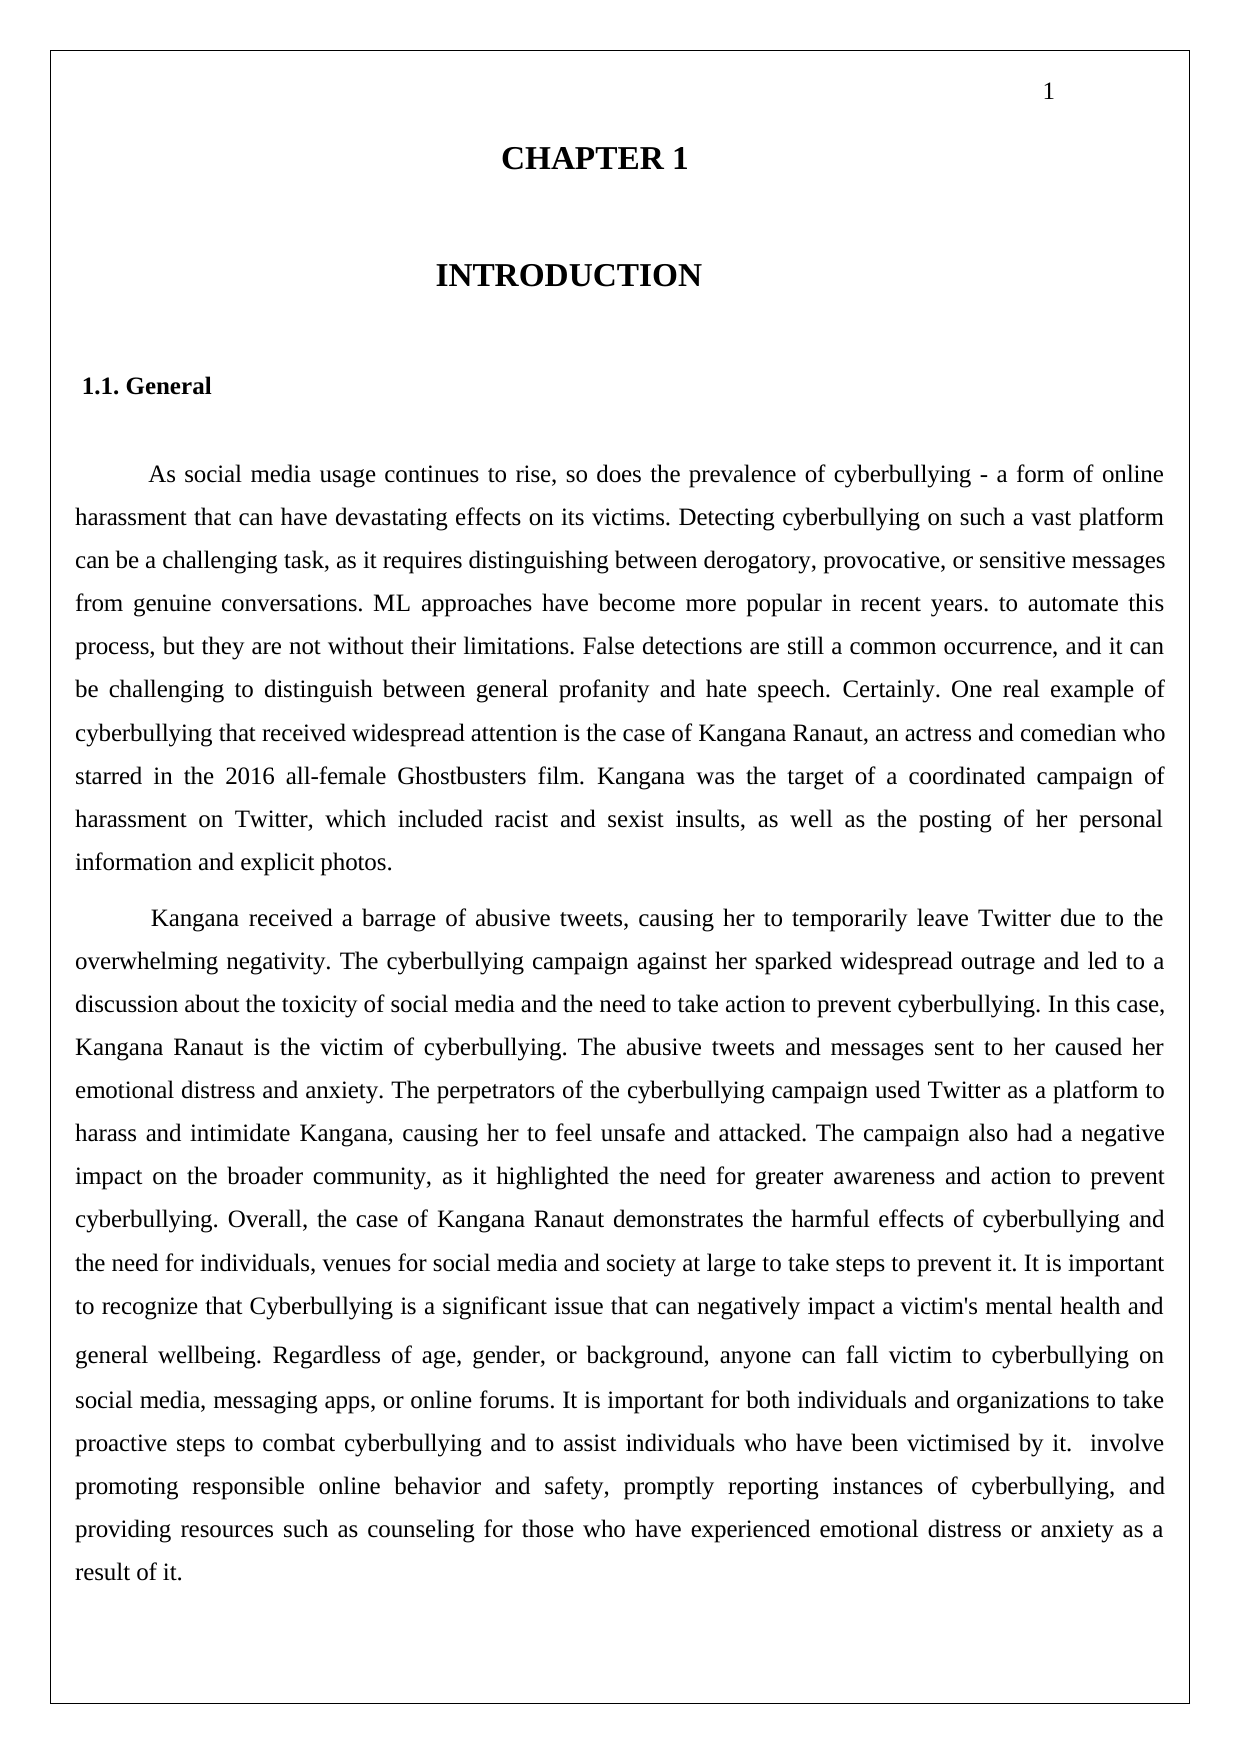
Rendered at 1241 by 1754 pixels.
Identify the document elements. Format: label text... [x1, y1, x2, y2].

text As social media usage continues to rise, so does the prevalence of cyberbullying - a form of online harassment that can have devastating effects on its victims. Detecting cyberbullying on such a vast platform can be a challenging task, as it requires distinguishing between derogatory, provocative, or sensitive messages from genuine conversations. ML approaches have become more popular in recent years. to automate this process, but they are not without their limitations. False detections are still a common occurrence, and it can be challenging to distinguish between general profanity and hate speech. Certainly. One real example of cyberbullying that received widespread attention is the case of Kangana Ranaut, an actress and comedian who starred in the 2016 all-female Ghostbusters film. Kangana was the target of a coordinated campaign of harassment on Twitter, which included racist and sexist insults, as well as the posting of her personal information and explicit photos. [75, 459, 1165, 876]
subtitle INTRODUCTION [75, 255, 1063, 293]
text CHAPTER 1 [82, 138, 1062, 176]
text Kangana received a barrage of abusive tweets, causing her to temporarily leave Twitter due to the overwhelming negativity. The cyberbullying campaign against her sparked widespread outrage and led to a discussion about the toxicity of social media and the need to take action to prevent cyberbullying. In this case, Kangana Ranaut is the victim of cyberbullying. The abusive tweets and messages sent to her caused her emotional distress and anxiety. The perpetrators of the cyberbullying campaign used Twitter as a platform to harass and intimidate Kangana, causing her to feel unsafe and attacked. The campaign also had a negative impact on the broader community, as it highlighted the need for greater awareness and action to prevent cyberbullying. Overall, the case of Kangana Ranaut demonstrates the harmful effects of cyberbullying and the need for individuals, venues for social media and society at large to take steps to prevent it. It is important to recognize that Cyberbullying is a significant issue that can negatively impact a victim's mental health and general wellbeing. Regardless of age, gender, or background, anyone can fall victim to cyberbullying on social media, messaging apps, or online forums. It is important for both individuals and organizations to take proactive steps to combat cyberbullying and to assist individuals who have been victimised by it. involve promoting responsible online behavior and safety, promptly reporting instances of cyberbullying, and providing resources such as counseling for those who have experienced emotional distress or anxiety as a result of it. [75, 903, 1165, 1586]
subtitle 1.1. General [82, 371, 1165, 400]
